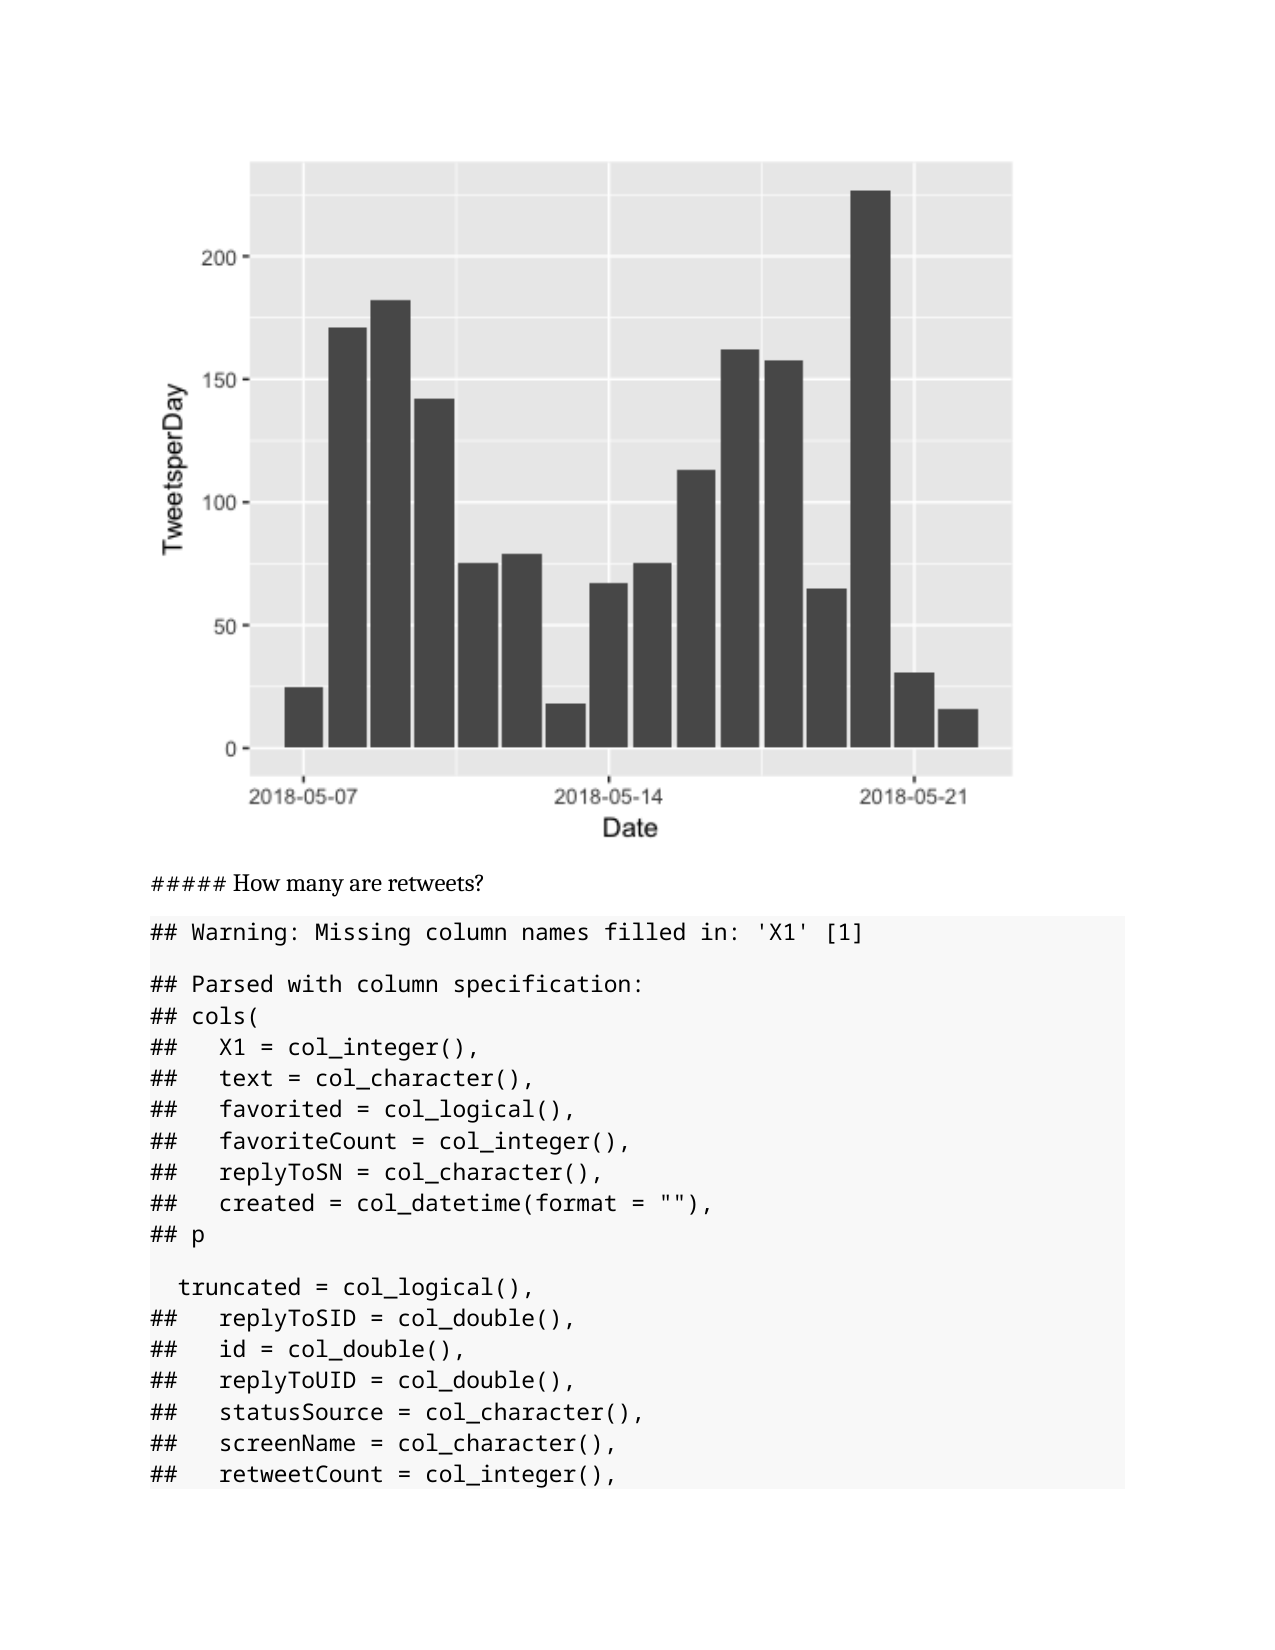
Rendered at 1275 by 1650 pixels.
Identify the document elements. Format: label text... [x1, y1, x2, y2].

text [150, 1270, 1125, 1489]
picture [150, 150, 1025, 850]
text ## Warning: Missing column names filled in: 'X1' [1] [150, 916, 1125, 947]
text ##### How many are retweets? [150, 869, 1125, 897]
text ## Parsed with column specification: ## cols( ## X1 = col_integer(), ## text = col_character(), ## favorited = col_logical(), ## favoriteCount = col_integer(), ## replyToSN = col_character(), ## created = col_datetime(format = ""), ## p [150, 968, 1125, 1249]
